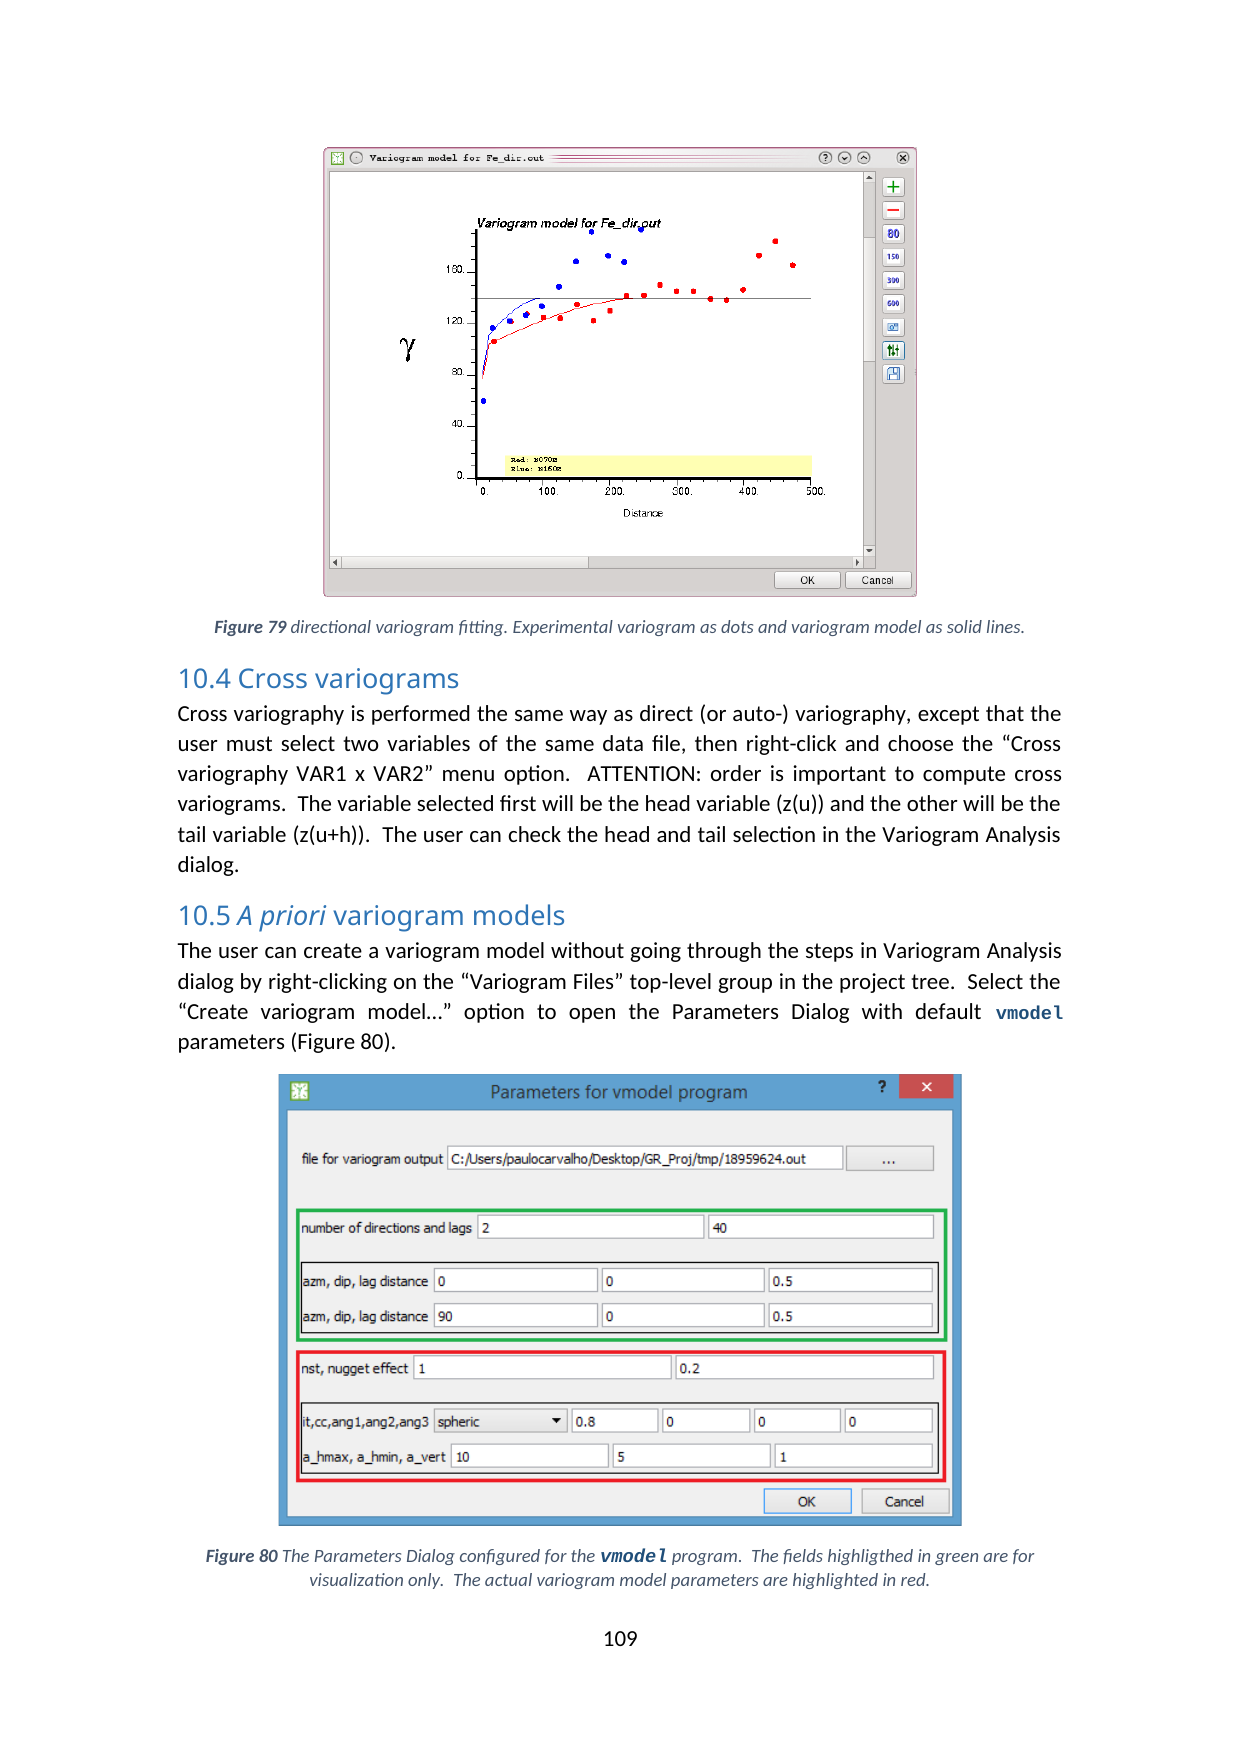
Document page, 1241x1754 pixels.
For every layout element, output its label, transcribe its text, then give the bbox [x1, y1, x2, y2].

picture [323, 147, 917, 597]
text The user can create a variogram model without going through the steps in Variogram Analysis dialog by right-clicking on the “Variogram Files” top-level group in the project tree. Select the “Create variogram model…” option to open the Parameters Dialog with default vmodel parameters (Figure 79). [177, 937, 1063, 1055]
text Figure 79 directional variogram fitting. Experimental variogram as dots and variogram model as solid lines. [177, 615, 1063, 638]
text Cross variography is performed the same way as direct (or auto-) variography, except that the user must select two variables of the same data file, then right-click and choose the “Cross variography VAR1 x VAR2” menu option. ATTENTION: order is important to compute cross variograms. The variable selected first will be the head variable (z(u)) and the other will be the tail variable (z(u+h)). The user can check the head and tail selection in the Variogram Analysis dialog. [177, 699, 1063, 878]
picture [278, 1074, 962, 1526]
text Figure 80 The Parameters Dialog configured for the vmodel program. The fields highligthed in green are for visualization only. The actual variogram model parameters are highlighted in red. [177, 1544, 1063, 1591]
subtitle Cross variograms [177, 659, 1063, 696]
subtitle A priori variogram models [177, 897, 1063, 934]
